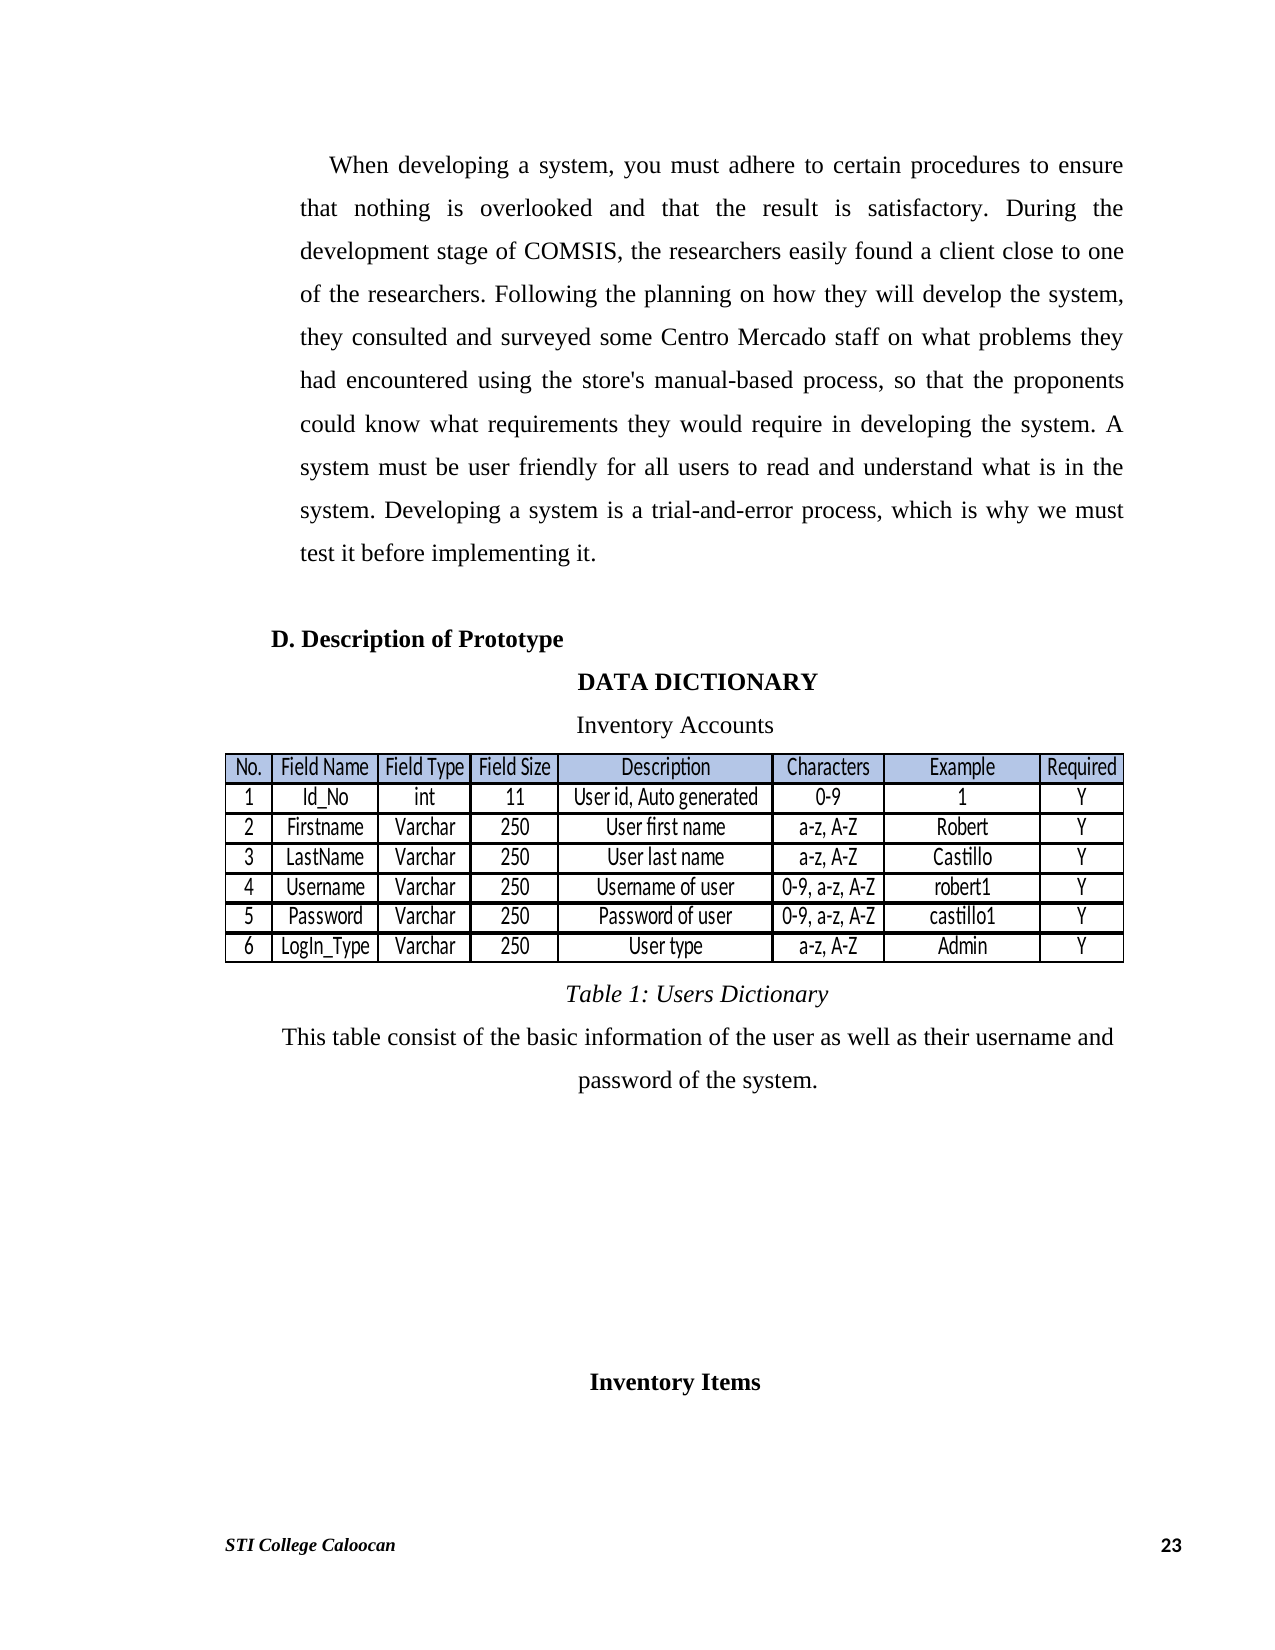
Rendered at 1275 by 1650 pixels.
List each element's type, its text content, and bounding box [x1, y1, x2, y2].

text This table consist of the basic information of the user as well as their username and password of the system. [271, 1022, 1125, 1094]
text Inventory Accounts [225, 711, 1125, 739]
text D. Description of Prototype [271, 624, 1125, 653]
text DATA DICTIONARY [271, 667, 1125, 696]
text When developing a system, you must adhere to certain procedures to ensure that nothing is overlooked and that the result is satisfactory. During the development stage of COMSIS, the researchers easily found a client close to one of the researchers. Following the planning on how they will develop the system, they consulted and surveyed some Centro Mercado staff on what problems they had encountered using the store's manual-based process, so that the proponents could know what requirements they would require in developing the system. A system must be user friendly for all users to read and understand what is in the system. Developing a system is a trial-and-error process, which is why we must test it before implementing it. [300, 150, 1125, 567]
text Inventory Items [225, 1367, 1125, 1396]
text Table 1: Users Dictionary [271, 979, 1125, 1008]
